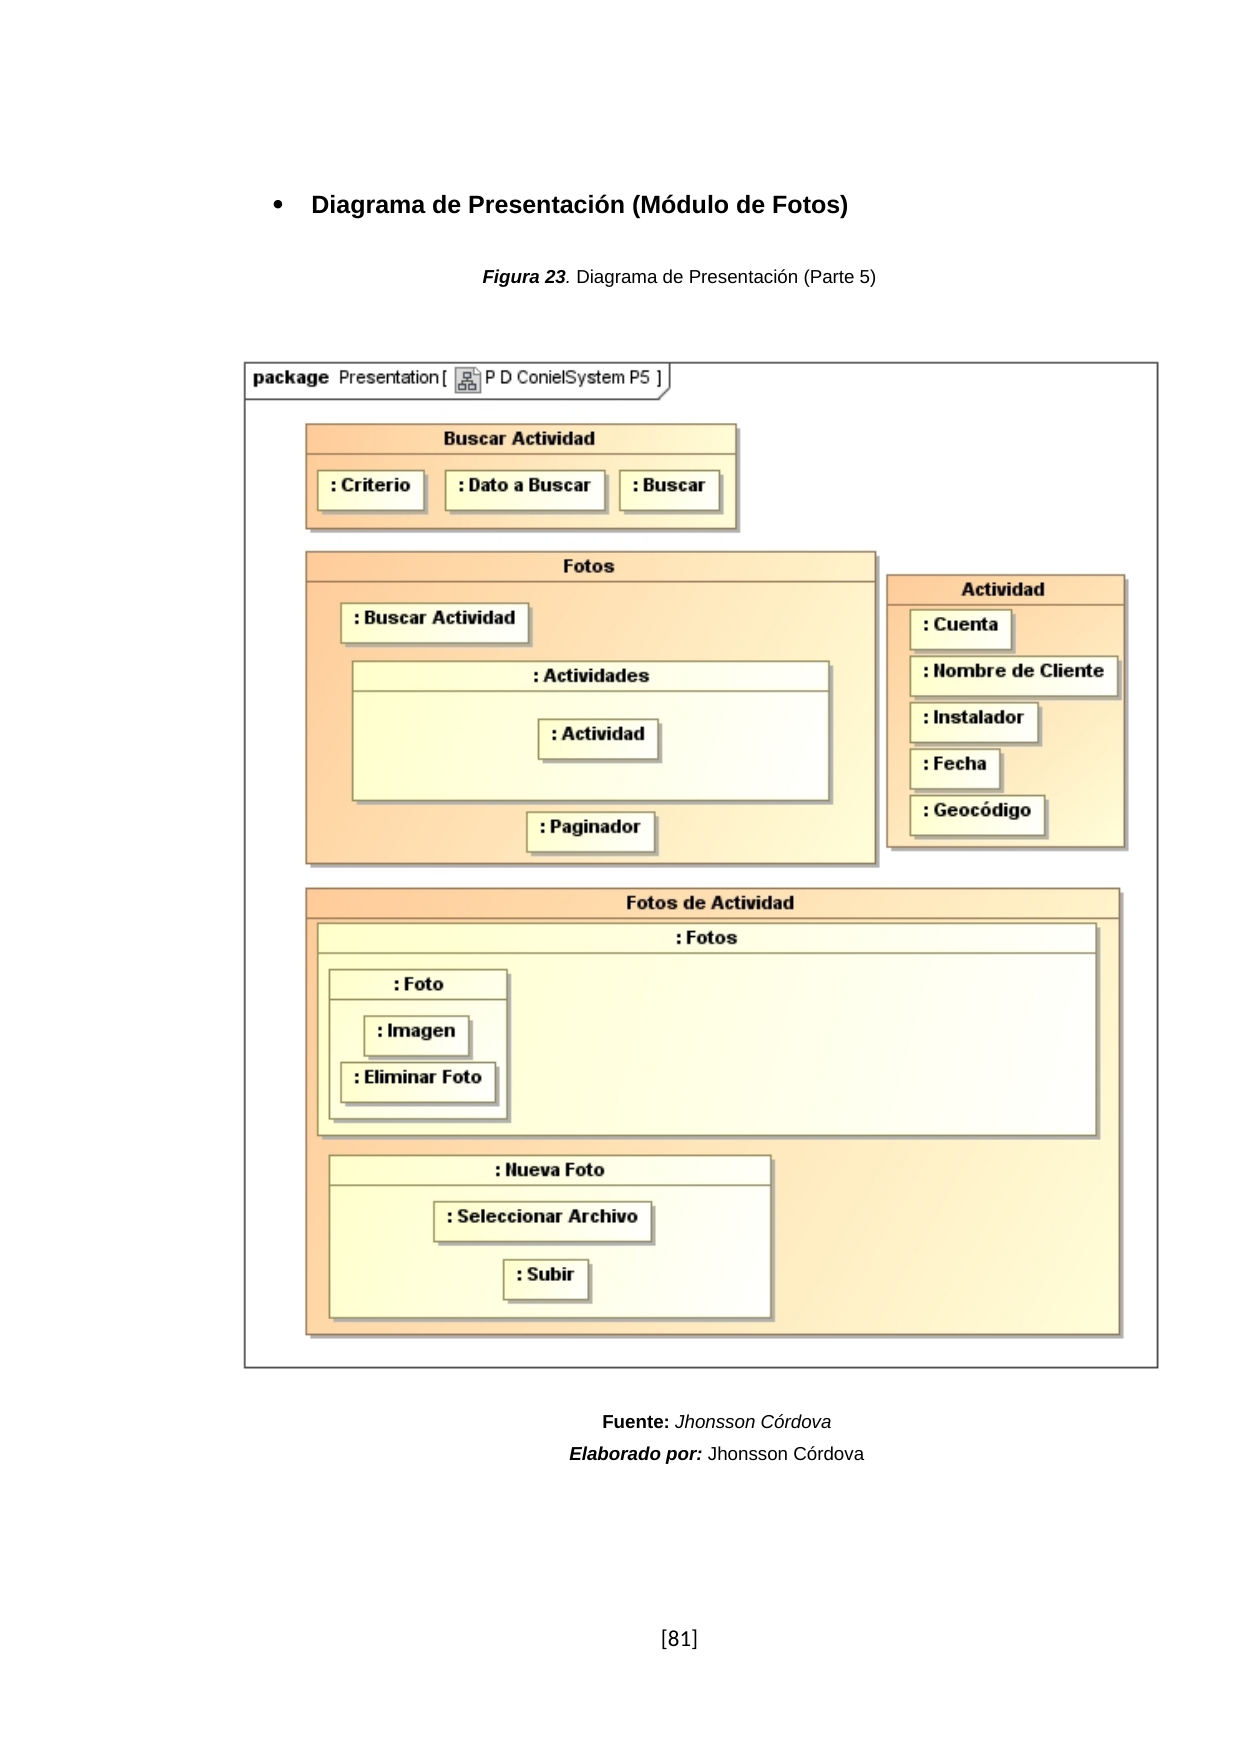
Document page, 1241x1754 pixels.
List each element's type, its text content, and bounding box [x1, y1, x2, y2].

list Diagrama de Presentación (Módulo de Fotos) [274, 190, 1122, 218]
text Fuente: Jhonsson Córdova [311, 1411, 1122, 1432]
picture [236, 354, 1182, 1392]
text Figura 23. Diagrama de Presentación (Parte 5) [236, 265, 1122, 287]
text Elaborado por: Jhonsson Córdova [311, 1443, 1122, 1464]
